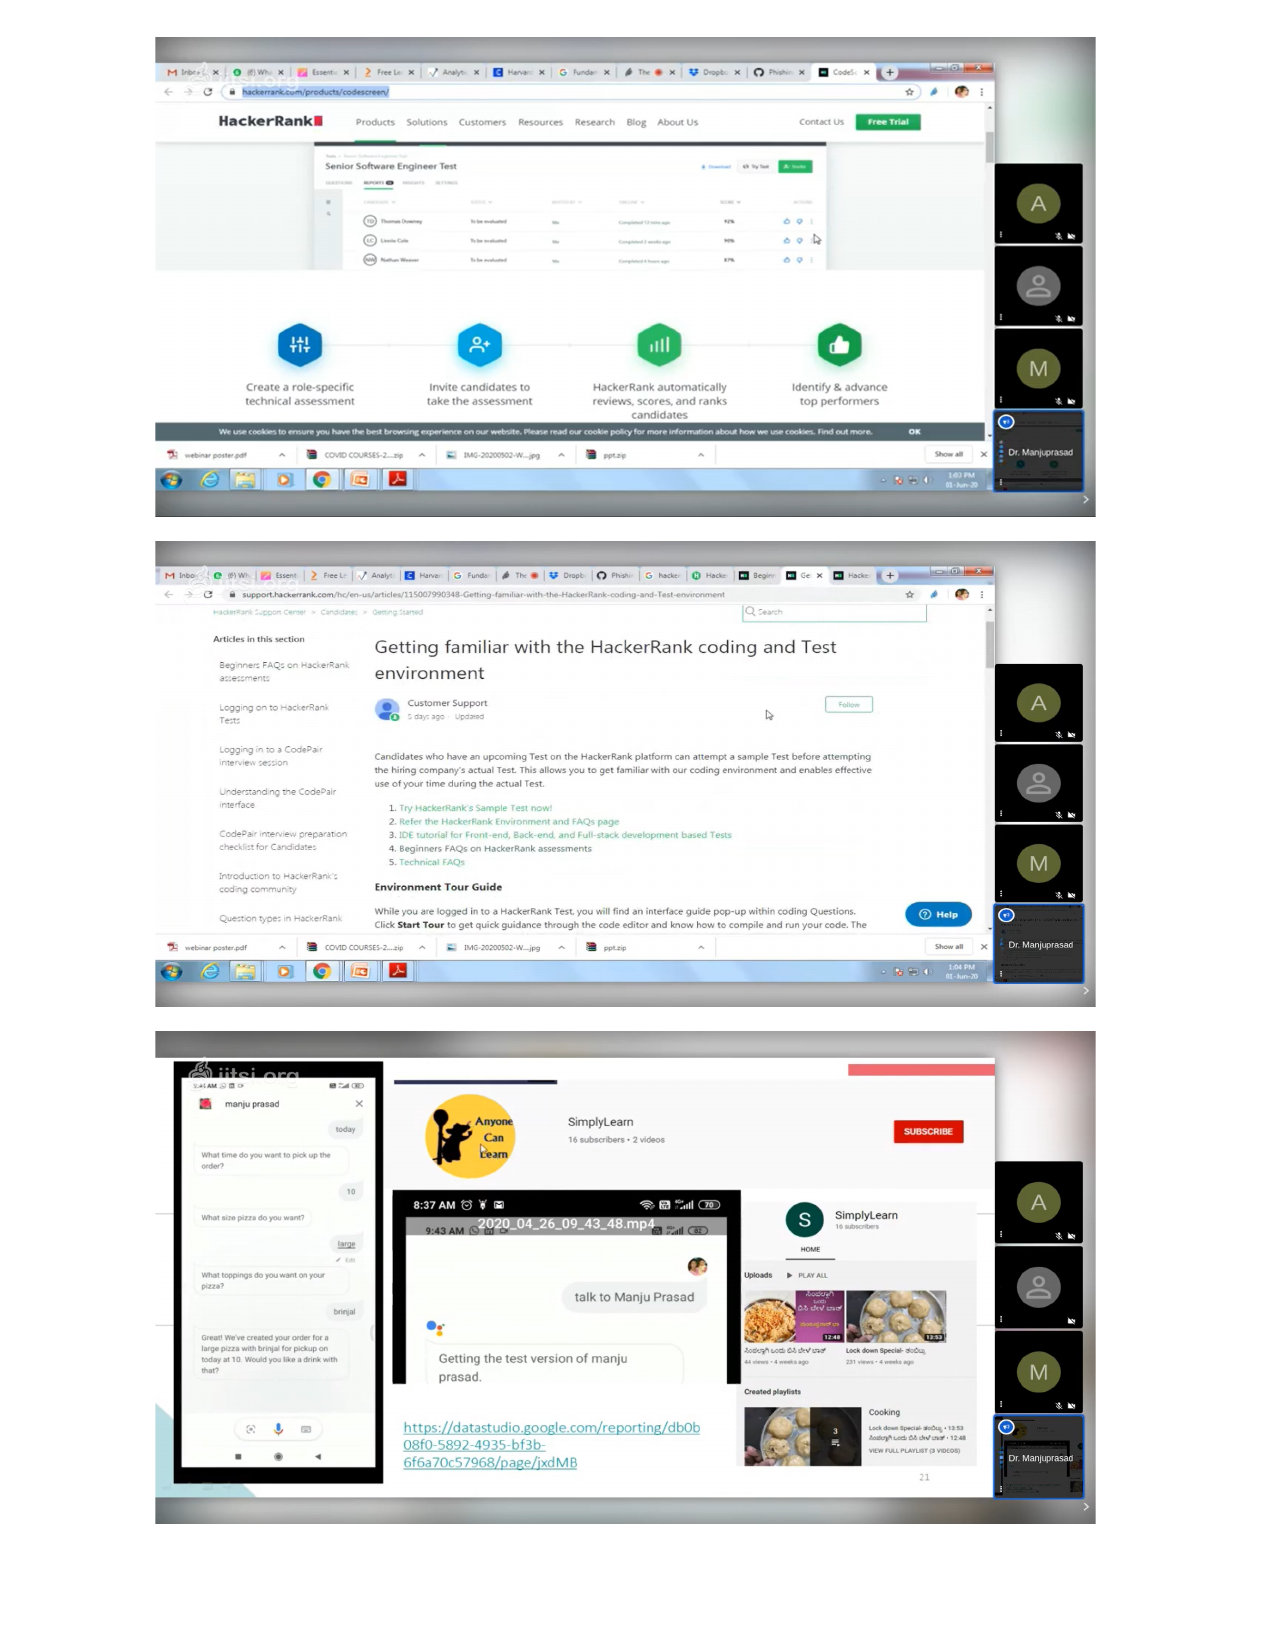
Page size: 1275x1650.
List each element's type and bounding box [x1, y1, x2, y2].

picture [155, 541, 1096, 1007]
picture [155, 1031, 1096, 1524]
picture [155, 37, 1096, 517]
